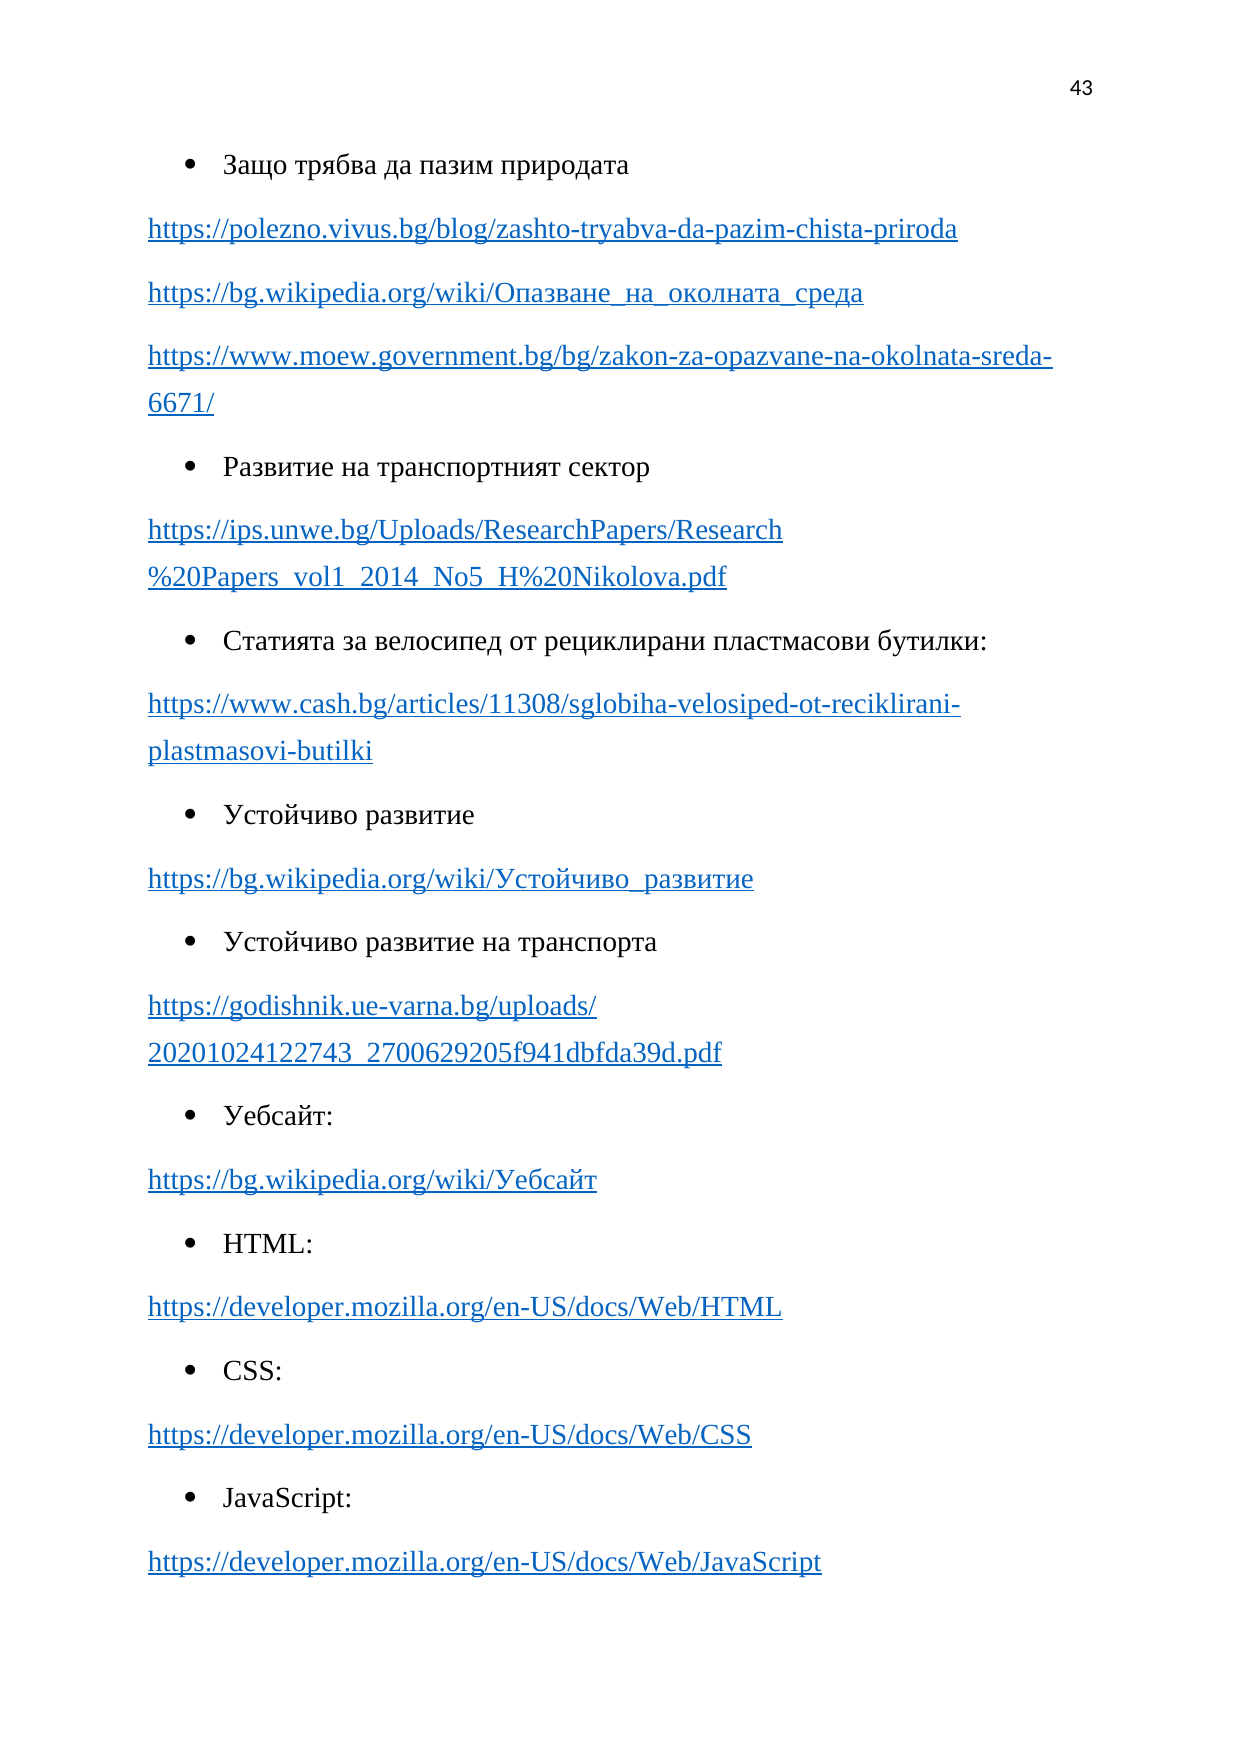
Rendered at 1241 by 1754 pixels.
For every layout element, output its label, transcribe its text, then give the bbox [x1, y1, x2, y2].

text https://developer.mozilla.org/en-US/docs/Web/CSS [148, 1417, 1093, 1450]
text https://developer.mozilla.org/en-US/docs/Web/HTML [148, 1289, 1093, 1323]
text https://bg.wikipedia.org/wiki/Опазване_на_околната_среда [148, 275, 1093, 308]
list Статията за велосипед от рециклирани пластмасови бутилки: [185, 623, 1093, 657]
text https://www.moew.government.bg/bg/zakon-za-opazvane-na-okolnata-sreda-6671/ [148, 338, 1093, 419]
list Уебсайт: [185, 1098, 1093, 1132]
list Защо трябва да пазим природата [185, 147, 1093, 181]
list CSS: [185, 1353, 1093, 1387]
text https://godishnik.ue-varna.bg/uploads/20201024122743_2700629205f941dbfda39d.pdf [148, 988, 1093, 1068]
text https://developer.mozilla.org/en-US/docs/Web/JavaScript [148, 1544, 1093, 1578]
text https://polezno.vivus.bg/blog/zashto-tryabva-da-pazim-chista-priroda [148, 211, 1093, 245]
list HTML: [185, 1226, 1093, 1259]
list Устойчиво развитие на транспорта [185, 924, 1093, 958]
list JavaScript: [185, 1480, 1093, 1514]
text https://www.cash.bg/articles/11308/sglobiha-velosiped-ot-reciklirani-plastmasovi-butilki [148, 687, 1093, 767]
text https://bg.wikipedia.org/wiki/Устойчиво_развитие [148, 861, 1093, 894]
text https://ips.unwe.bg/Uploads/ResearchPapers/Research%20Papers_vol1_2014_No5_H%20Nikolova.pdf [148, 512, 1093, 593]
text https://bg.wikipedia.org/wiki/Уебсайт [148, 1162, 1093, 1196]
list Развитие на транспортният сектор [185, 449, 1093, 482]
list Устойчиво развитие [185, 797, 1093, 831]
